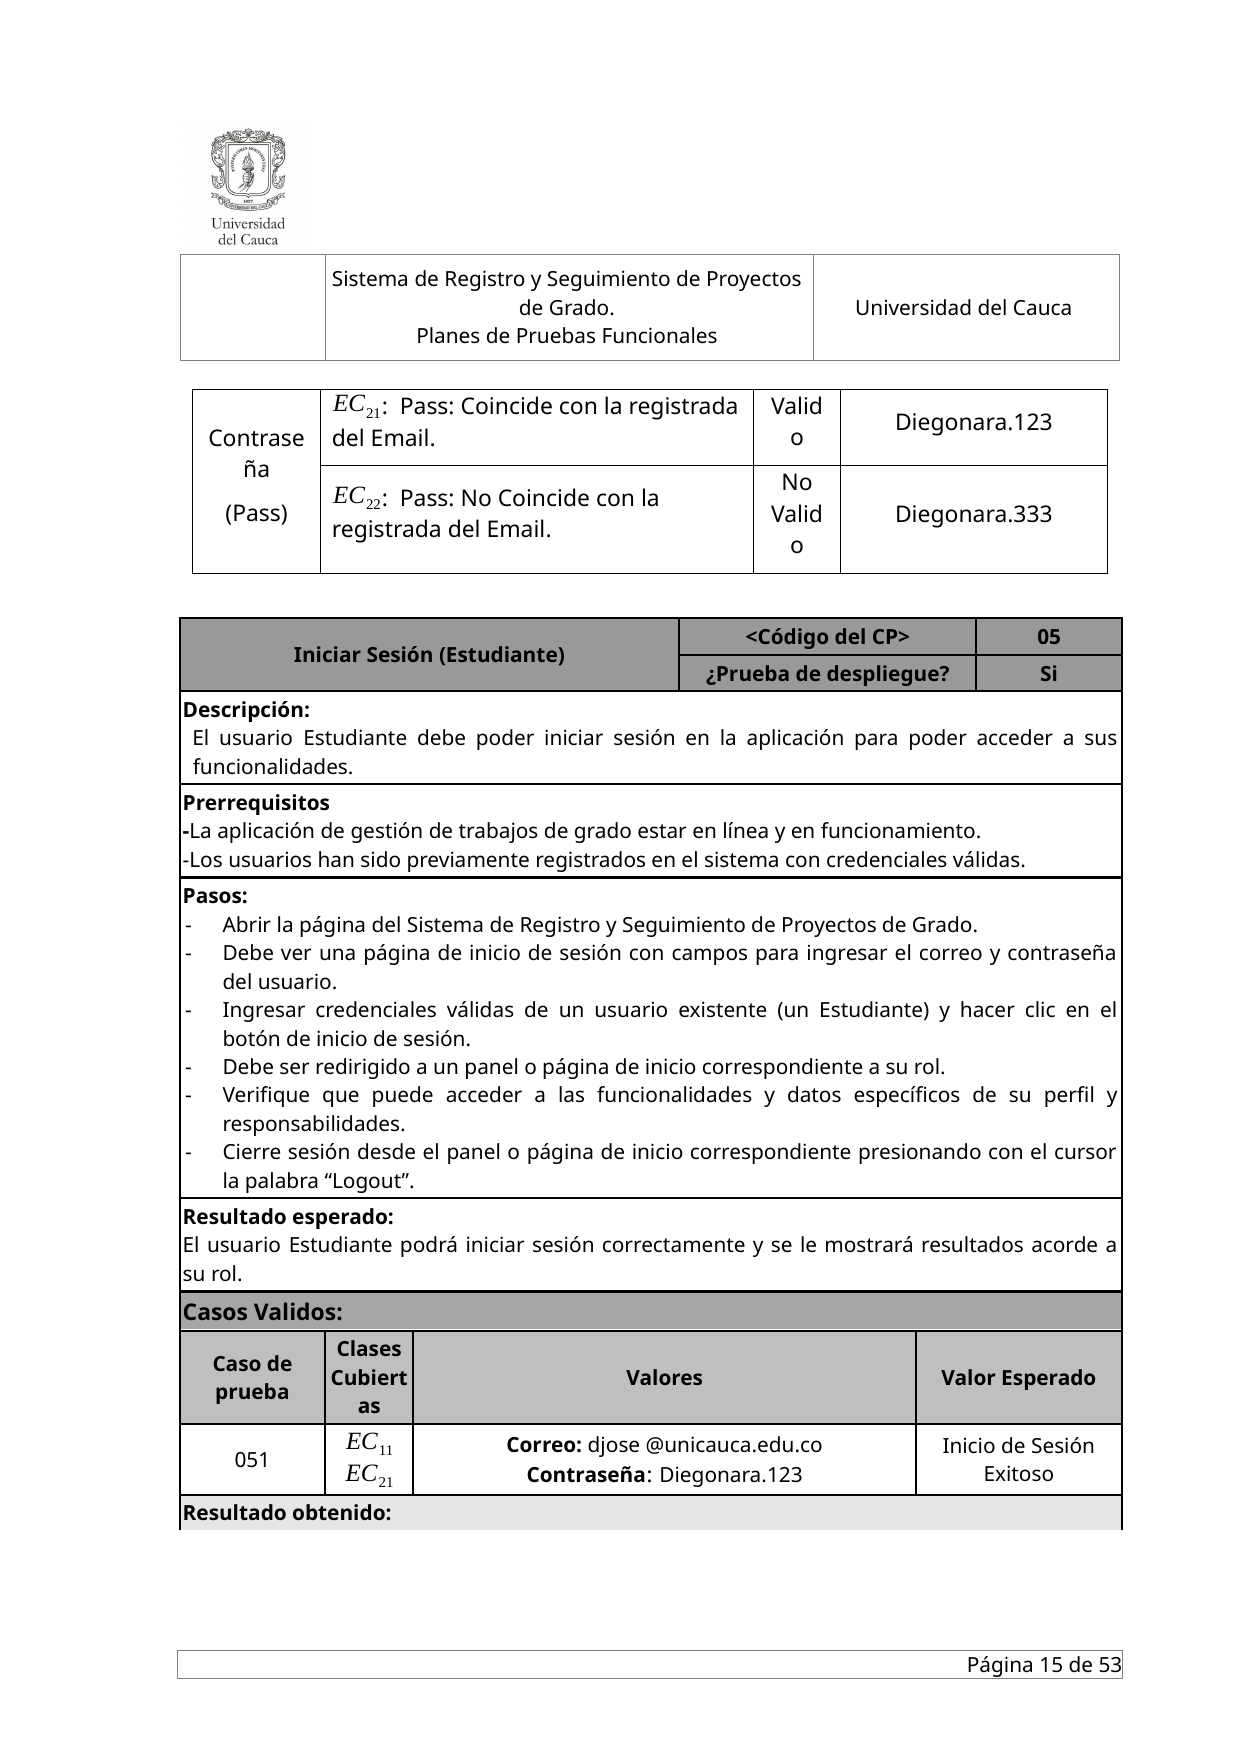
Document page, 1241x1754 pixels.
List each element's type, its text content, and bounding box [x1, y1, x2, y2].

table_cell Diegonara.333 [841, 466, 1107, 572]
table_cell Correo: djose @unicauca.edu.co Contraseña: Diegonara.123 [414, 1425, 915, 1493]
table_cell : Pass: Coincide con la registrada del Email. [321, 390, 753, 465]
table_cell : Pass: No Coincide con la registrada del Email. [321, 466, 753, 572]
table_cell Si [977, 656, 1121, 690]
table_cell Contraseña (Pass) [193, 390, 320, 572]
table_cell Valores [414, 1332, 915, 1423]
table_cell [326, 1425, 412, 1493]
table_cell Valor Esperado [917, 1332, 1121, 1423]
picture [177, 118, 312, 254]
table_header 05 [977, 619, 1121, 654]
table_cell Prerrequisitos -La aplicación de gestión de trabajos de grado estar en línea y en funcionamiento. -Los usuarios han sido previamente registrados en el sistema con credenciales válidas. [181, 785, 1121, 876]
table_cell 051 [181, 1425, 324, 1493]
table_cell No Valido [754, 466, 840, 572]
table_cell Descripción: El usuario Estudiante debe poder iniciar sesión en la aplicación para poder acceder a sus funcionalidades. [181, 692, 1121, 783]
table_cell Casos Validos: [181, 1293, 1121, 1329]
table_cell Resultado obtenido: [181, 1496, 1121, 1530]
table_cell Clases Cubiertas [326, 1332, 412, 1423]
table_cell ¿Prueba de despliegue? [680, 656, 975, 690]
table_cell Caso de prueba [181, 1332, 324, 1423]
table_cell Diegonara.123 [841, 390, 1107, 465]
table_cell Inicio de Sesión Exitoso [917, 1425, 1121, 1493]
table_header Iniciar Sesión (Estudiante) [181, 619, 678, 690]
table_cell Pasos: - Abrir la página del Sistema de Registro y Seguimiento de Proyectos de Grado. - Debe ver una página de inicio de sesión con campos para ingresar el correo y contraseña del usuario. - Ingresar credenciales válidas de un usuario existente (un Estudiante) y hacer clic en el botón de inicio de sesión. - Debe ser redirigido a un panel o página de inicio correspondiente a su rol. - Verifique que puede acceder a las funcionalidades y datos específicos de su perfil y responsabilidades. - Cierre sesión desde el panel o página de inicio correspondiente presionando con el cursor la palabra “Logout”. [181, 879, 1121, 1197]
table_header <Código del CP> [680, 619, 975, 654]
table_cell Resultado esperado: El usuario Estudiante podrá iniciar sesión correctamente y se le mostrará resultados acorde a su rol. [181, 1199, 1121, 1290]
table_cell Valido [754, 390, 840, 465]
